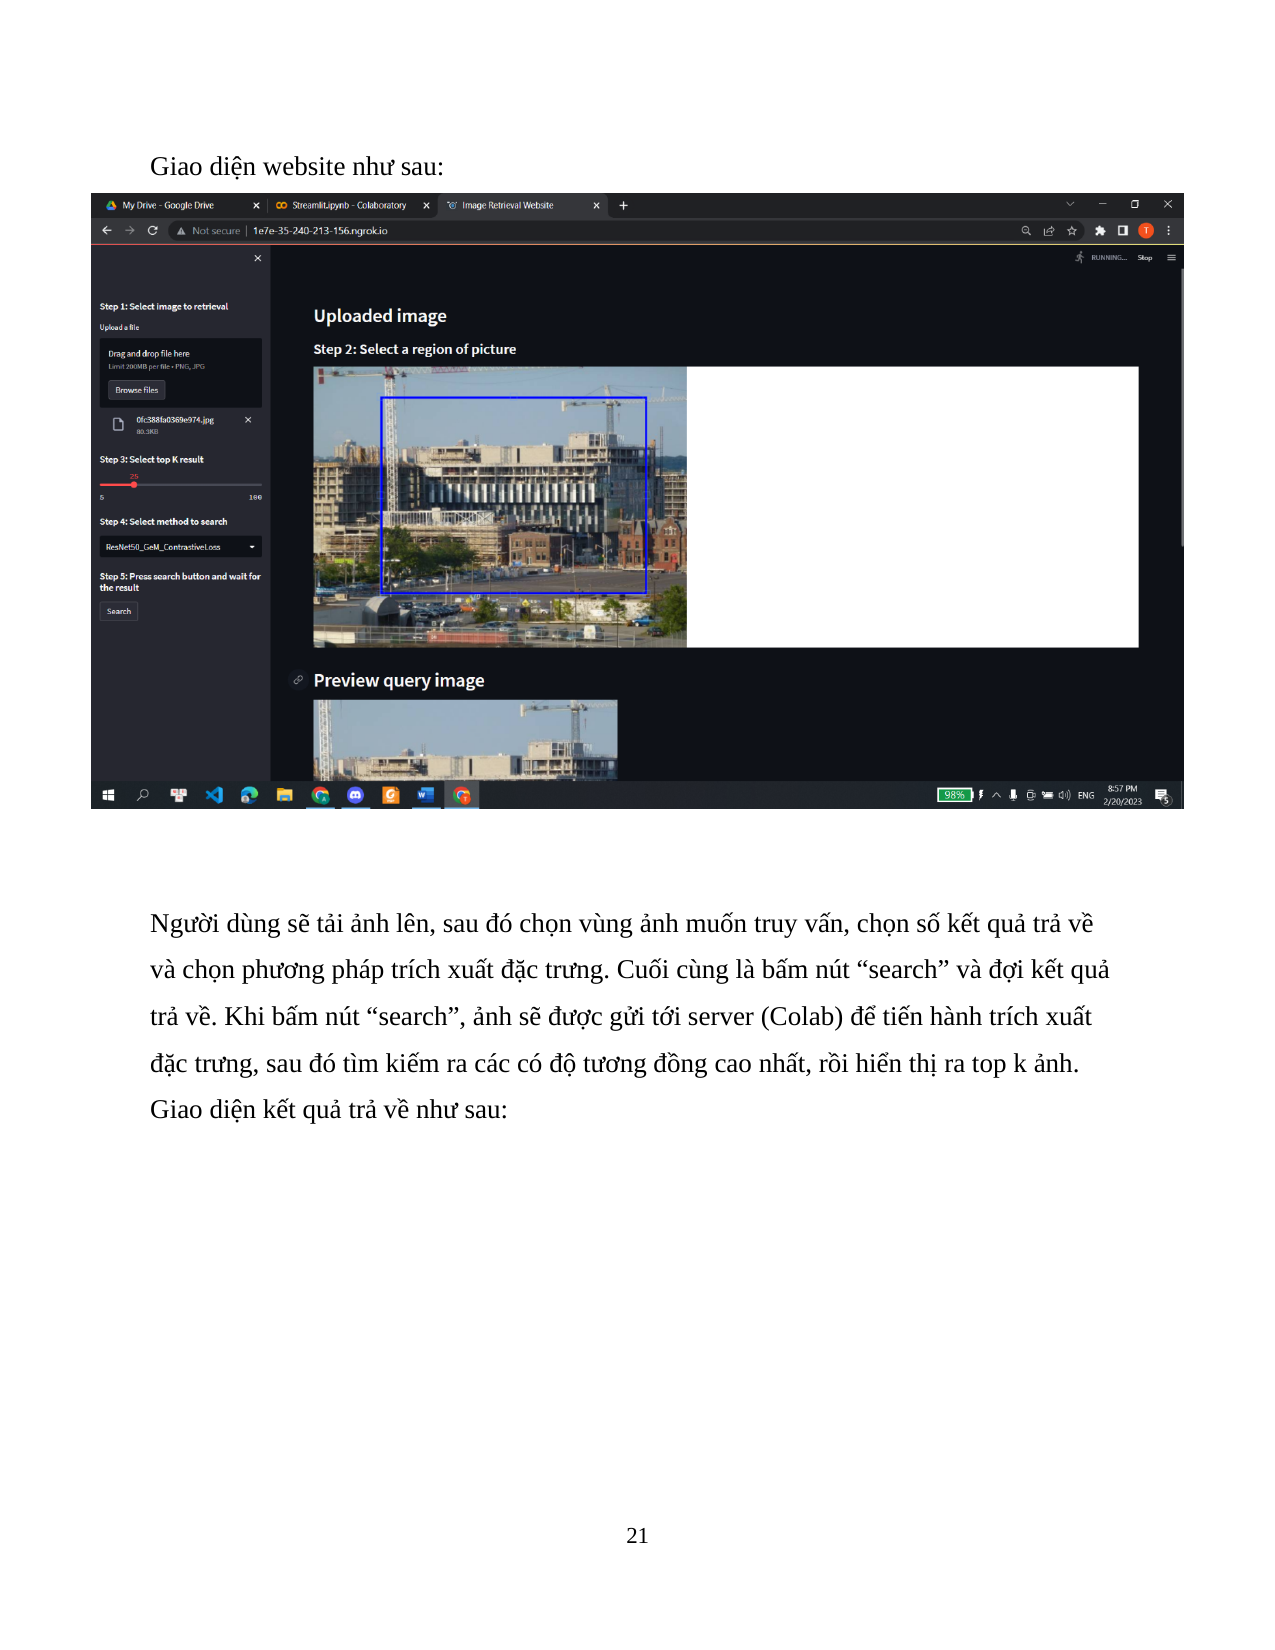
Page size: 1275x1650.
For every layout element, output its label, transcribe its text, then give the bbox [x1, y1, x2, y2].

picture [91, 193, 1184, 809]
text Người dùng sẽ tải ảnh lên, sau đó chọn vùng ảnh muốn truy vấn, chọn số kết quả trả về và chọn phương pháp trích xuất đặc trưng. Cuối cùng là bấm nút “search” và đợi kết quả trả về. Khi bấm nút “search”, ảnh sẽ được gửi tới server (Colab) để tiến hành trích xuất đặc trưng, sau đó tìm kiếm ra các có độ tương đồng cao nhất, rồi hiển thị ra top k ảnh. Giao diện kết quả trả về như sau: [150, 907, 1125, 1125]
text Giao diện website như sau: [150, 150, 1125, 181]
